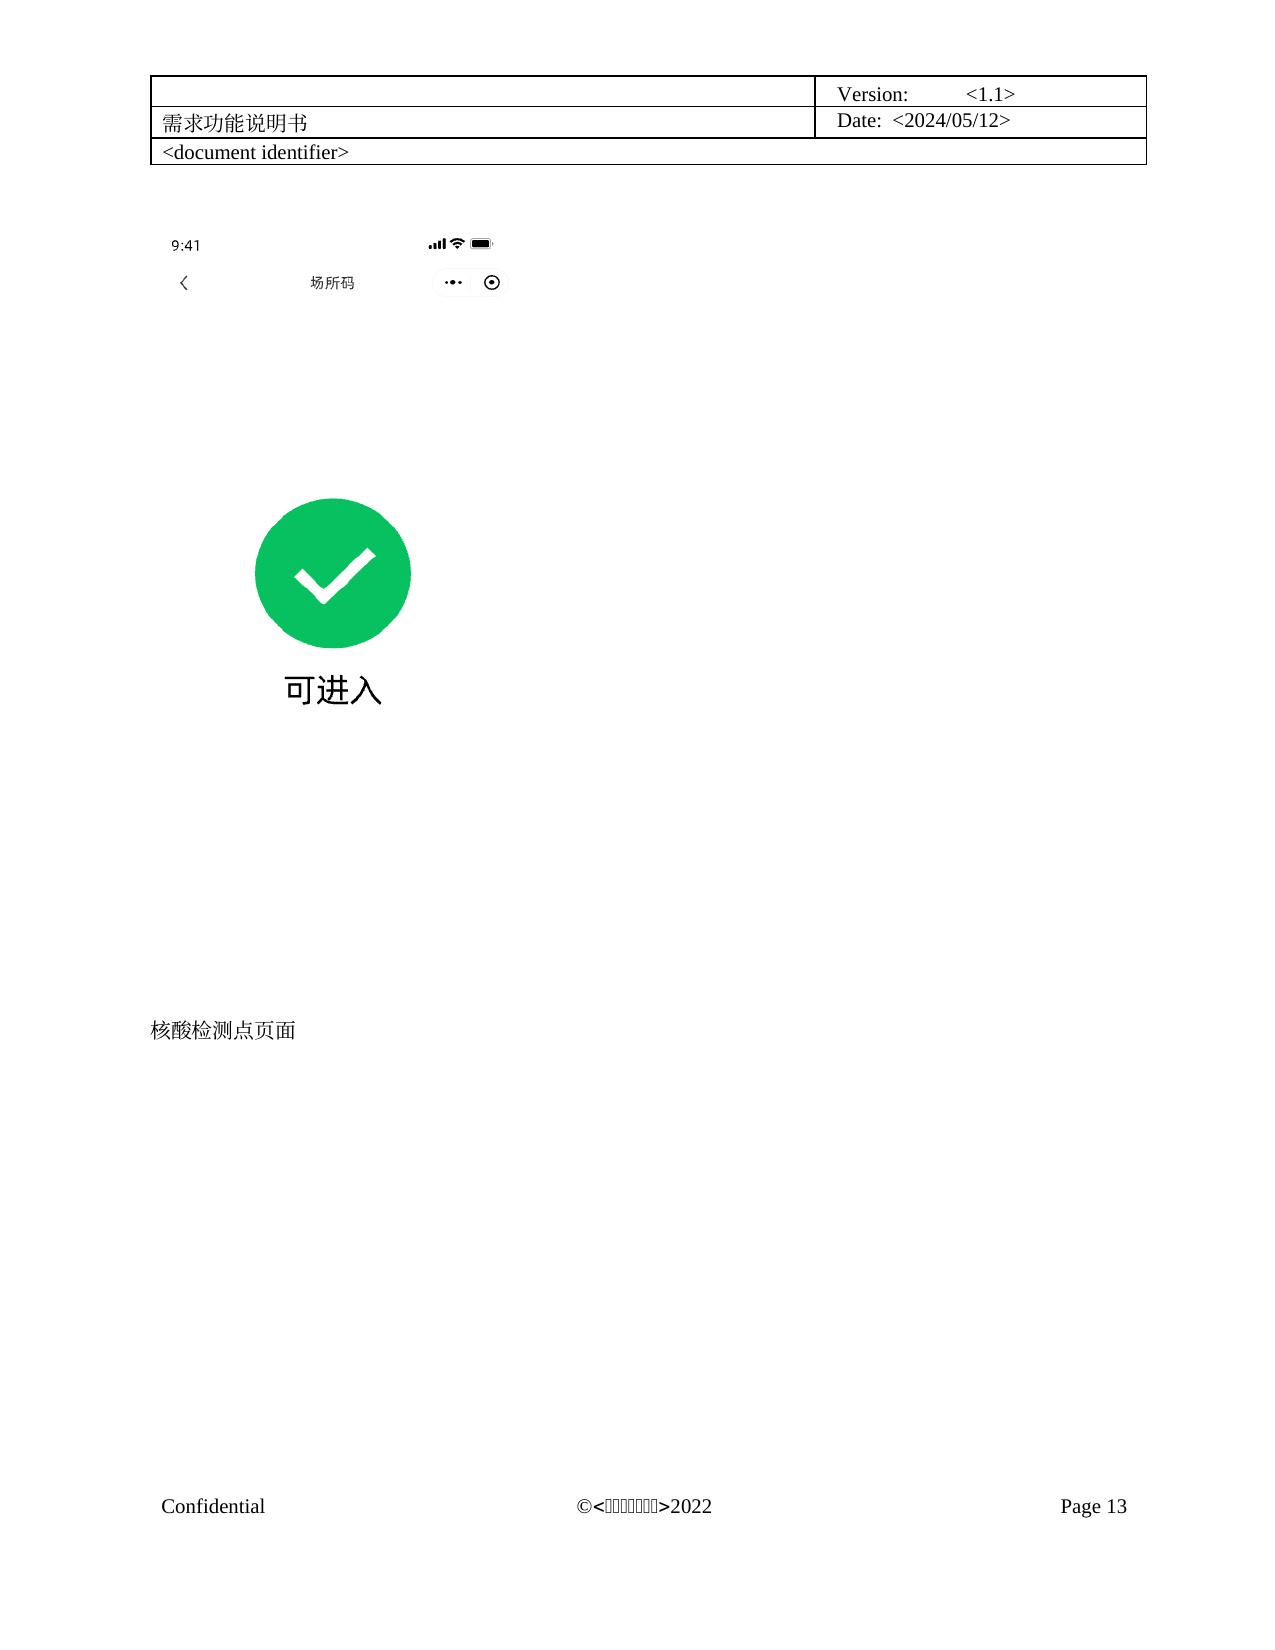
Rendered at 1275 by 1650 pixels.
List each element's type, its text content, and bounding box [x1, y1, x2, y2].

text 核酸检测点页面 [150, 1014, 1125, 1044]
picture [150, 222, 513, 1015]
